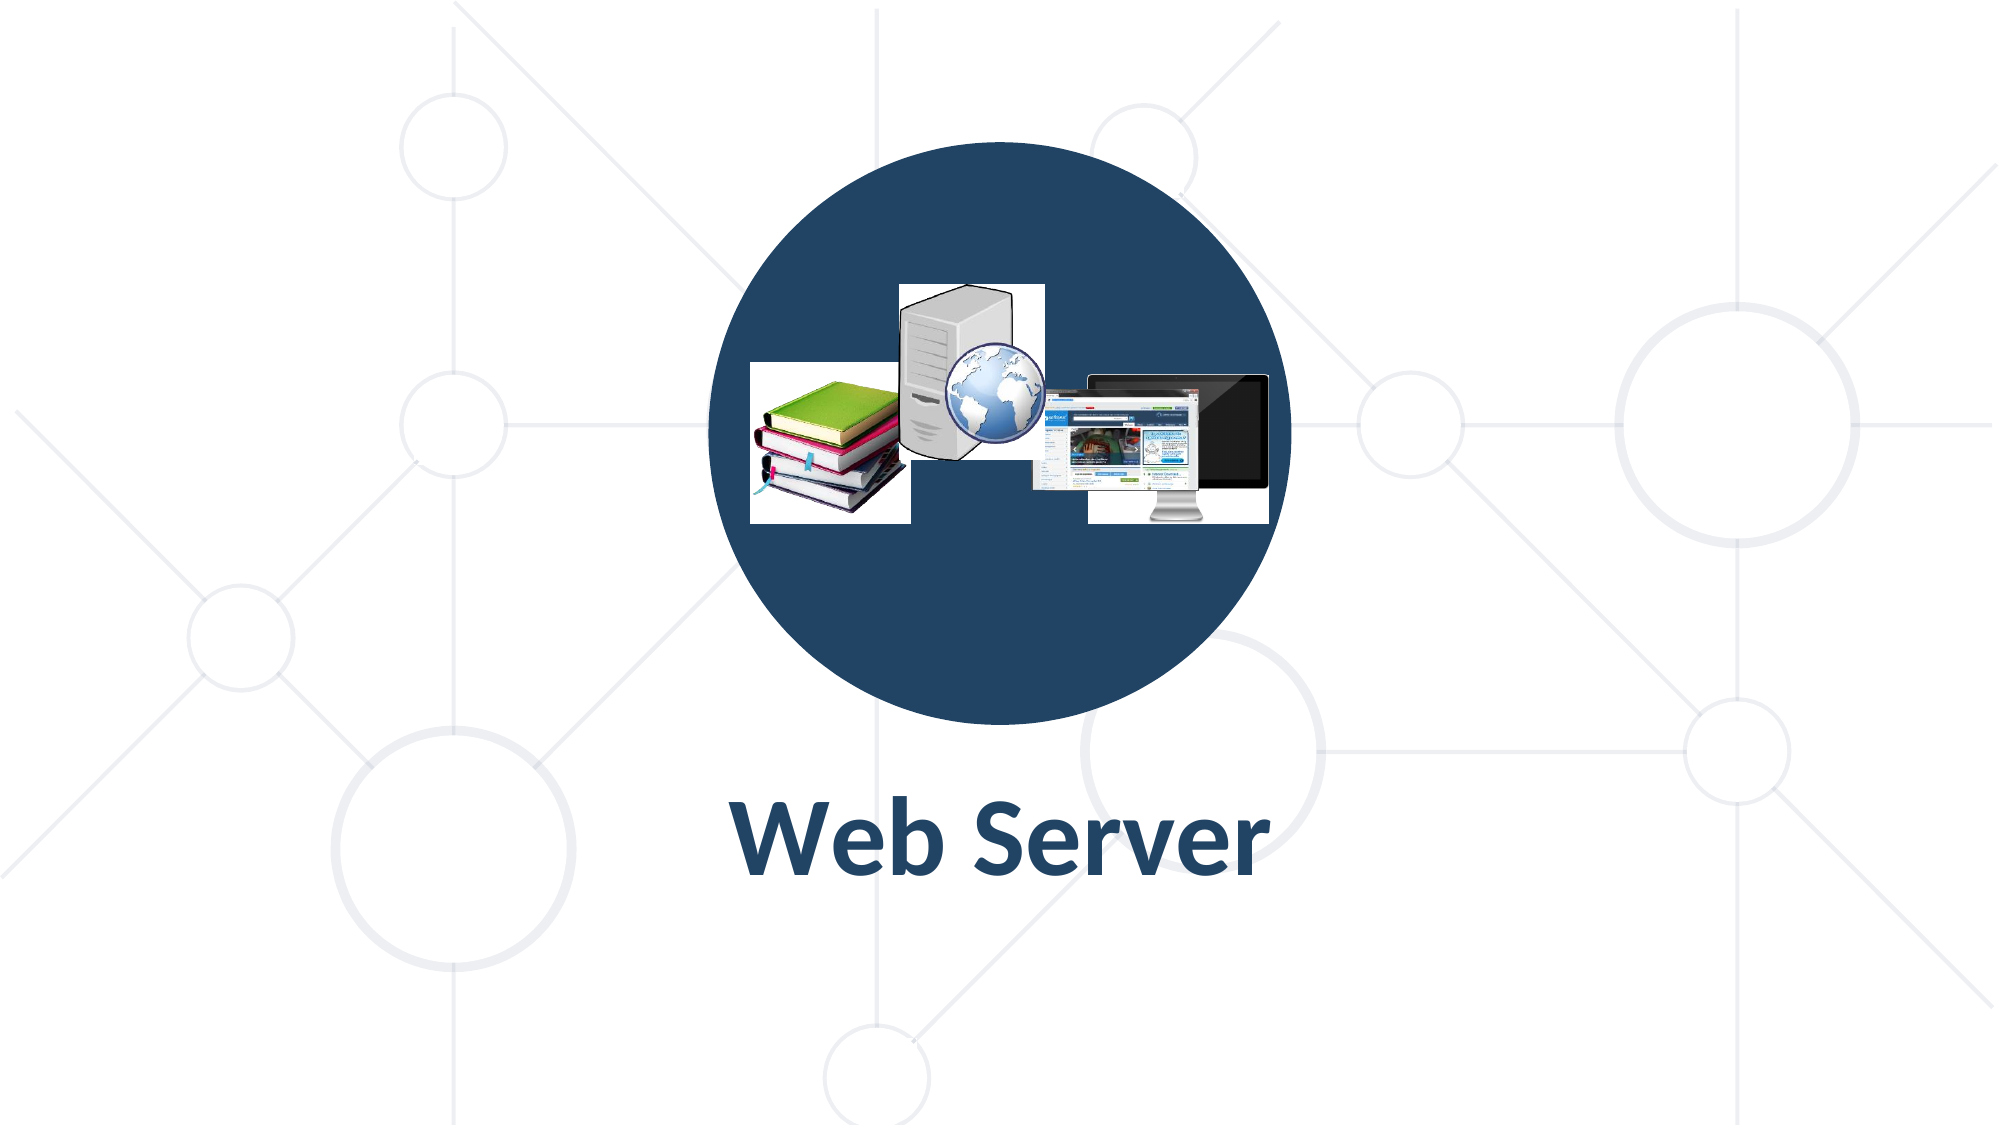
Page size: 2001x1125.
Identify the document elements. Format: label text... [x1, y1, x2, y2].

picture [907, 1037, 917, 1046]
picture [413, 456, 422, 465]
picture [1175, 189, 1184, 198]
subtitle Web Server [24, 775, 1976, 900]
picture [749, 284, 1269, 524]
